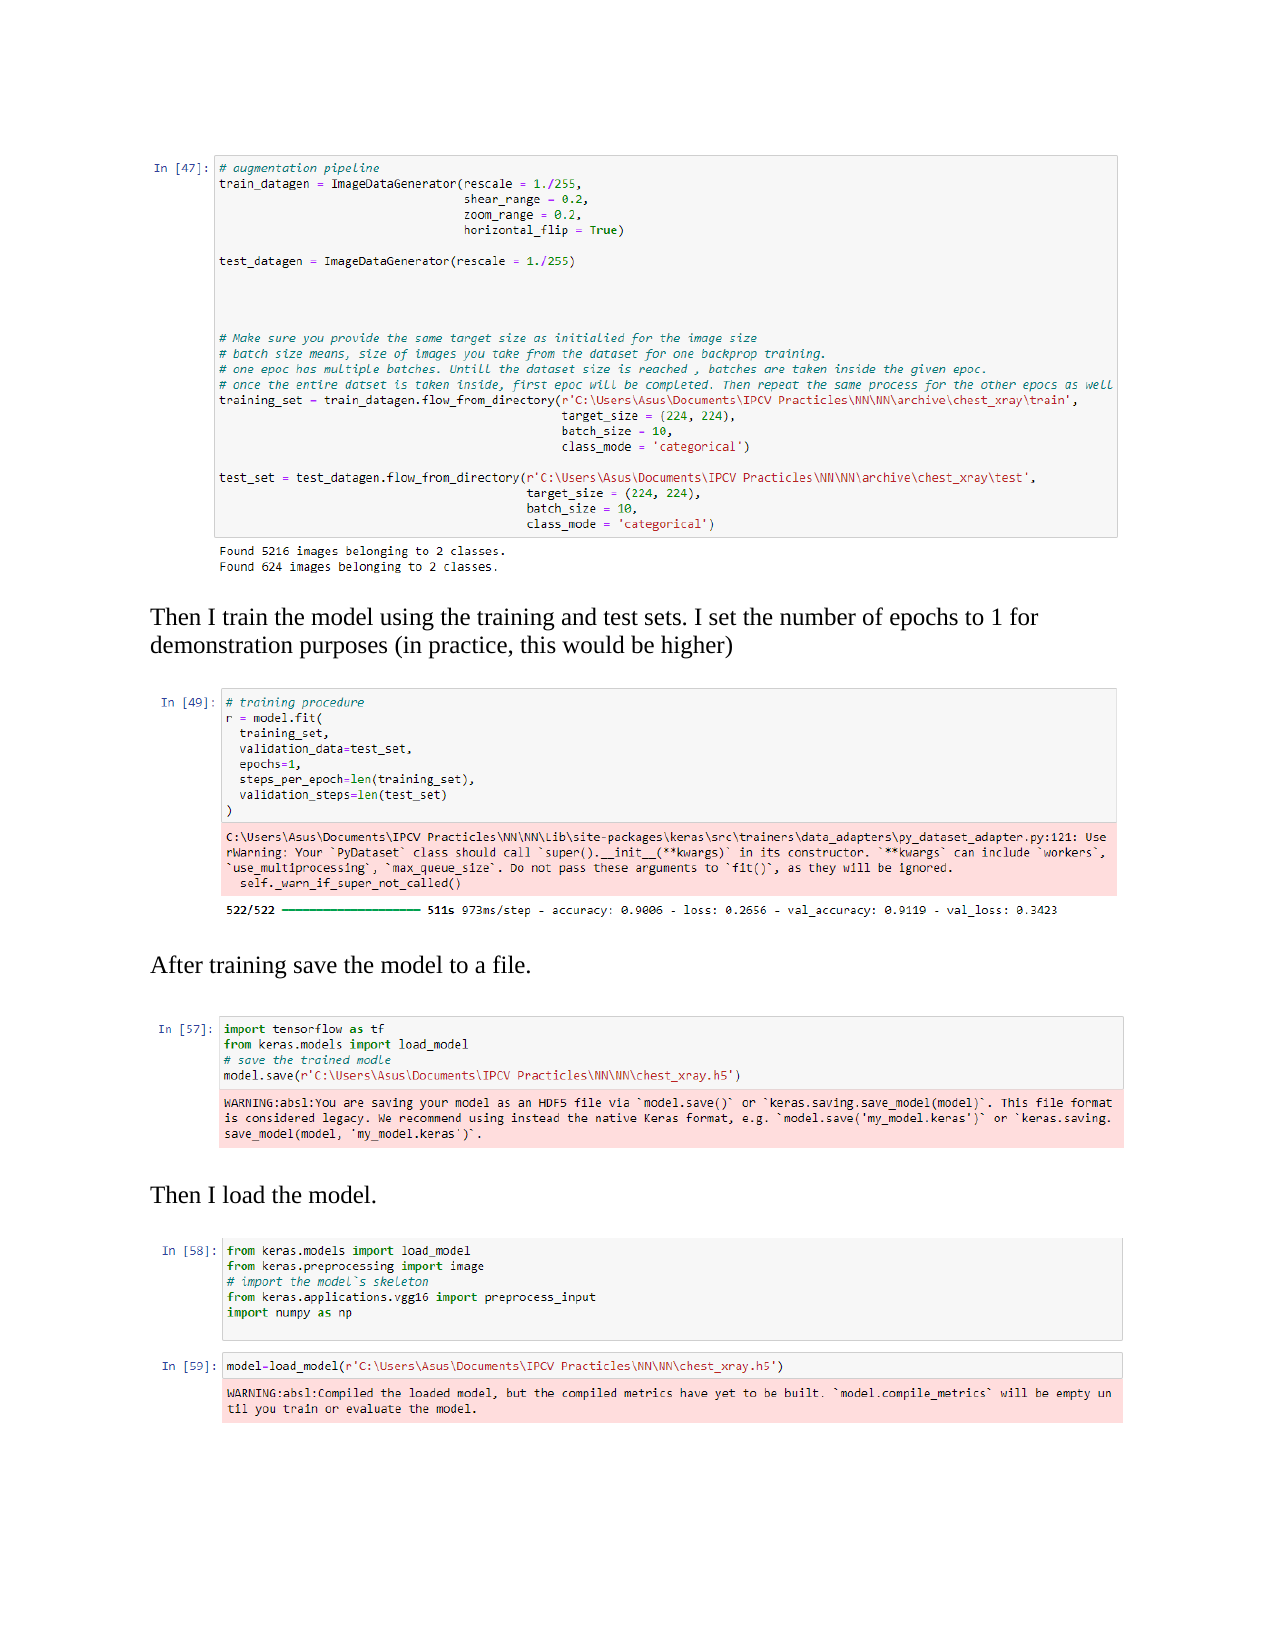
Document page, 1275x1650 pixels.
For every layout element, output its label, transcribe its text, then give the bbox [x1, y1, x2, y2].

picture [150, 688, 1125, 922]
text Then I load the model. [150, 1180, 1125, 1209]
picture [150, 1008, 1125, 1151]
text After training save the model to a file. [150, 951, 1125, 979]
picture [150, 1238, 1125, 1427]
text Then I train the model using the training and test sets. I set the number of epochs to 1 for demonstration purposes (in practice, this would be higher) [150, 602, 1125, 659]
picture [150, 150, 1125, 573]
